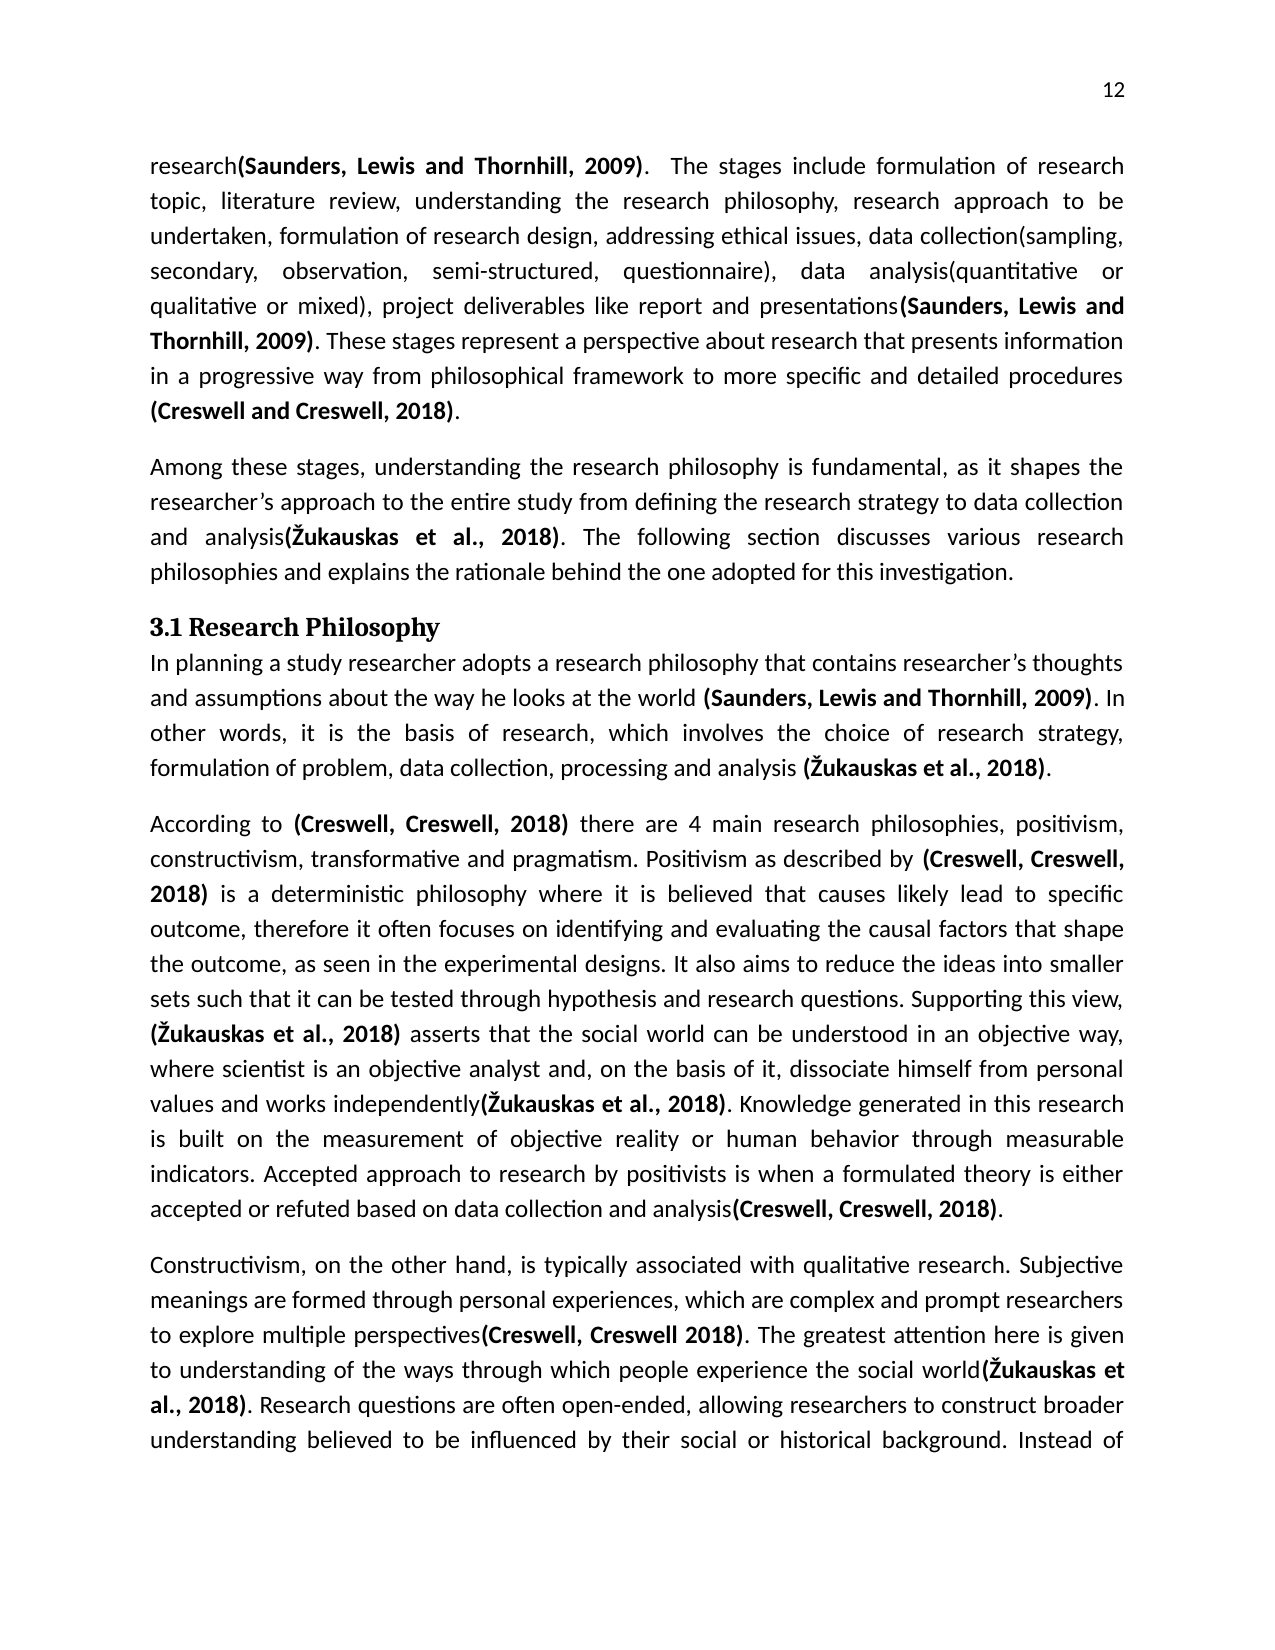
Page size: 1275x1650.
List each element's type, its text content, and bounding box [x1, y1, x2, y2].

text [150, 1249, 1125, 1454]
text According to (Creswell, Creswell, 2018) there are 4 main research philosophies, positivism, constructivism, transformative and pragmatism. Positivism as described by (Creswell, Creswell, 2018) is a deterministic philosophy where it is believed that causes likely lead to specific outcome, therefore it often focuses on identifying and evaluating the causal factors that shape the outcome, as seen in the experimental designs. It also aims to reduce the ideas into smaller sets such that it can be tested through hypothesis and research questions. Supporting this view, (Žukauskas et al., 2018) asserts that the social world can be understood in an objective way, where scientist is an objective analyst and, on the basis of it, dissociate himself from personal values and works independently(Žukauskas et al., 2018). Knowledge generated in this research is built on the measurement of objective reality or human behavior through measurable indicators. Accepted approach to research by positivists is when a formulated theory is either accepted or refuted based on data collection and analysis(Creswell, Creswell, 2018). [150, 808, 1125, 1224]
subtitle 3.1 Research Philosophy [150, 612, 1125, 643]
text Among these stages, understanding the research philosophy is fundamental, as it shapes the researcher’s approach to the entire study from defining the research strategy to data collection and analysis(Žukauskas et al., 2018). The following section discusses various research philosophies and explains the rationale behind the one adopted for this investigation. [150, 451, 1125, 586]
text In planning a study researcher adopts a research philosophy that contains researcher’s thoughts and assumptions about the way he looks at the world (Saunders, Lewis and Thornhill, 2009). In other words, it is the basis of research, which involves the choice of research strategy, formulation of problem, data collection, processing and analysis (Žukauskas et al., 2018). [150, 647, 1125, 783]
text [150, 150, 1125, 426]
